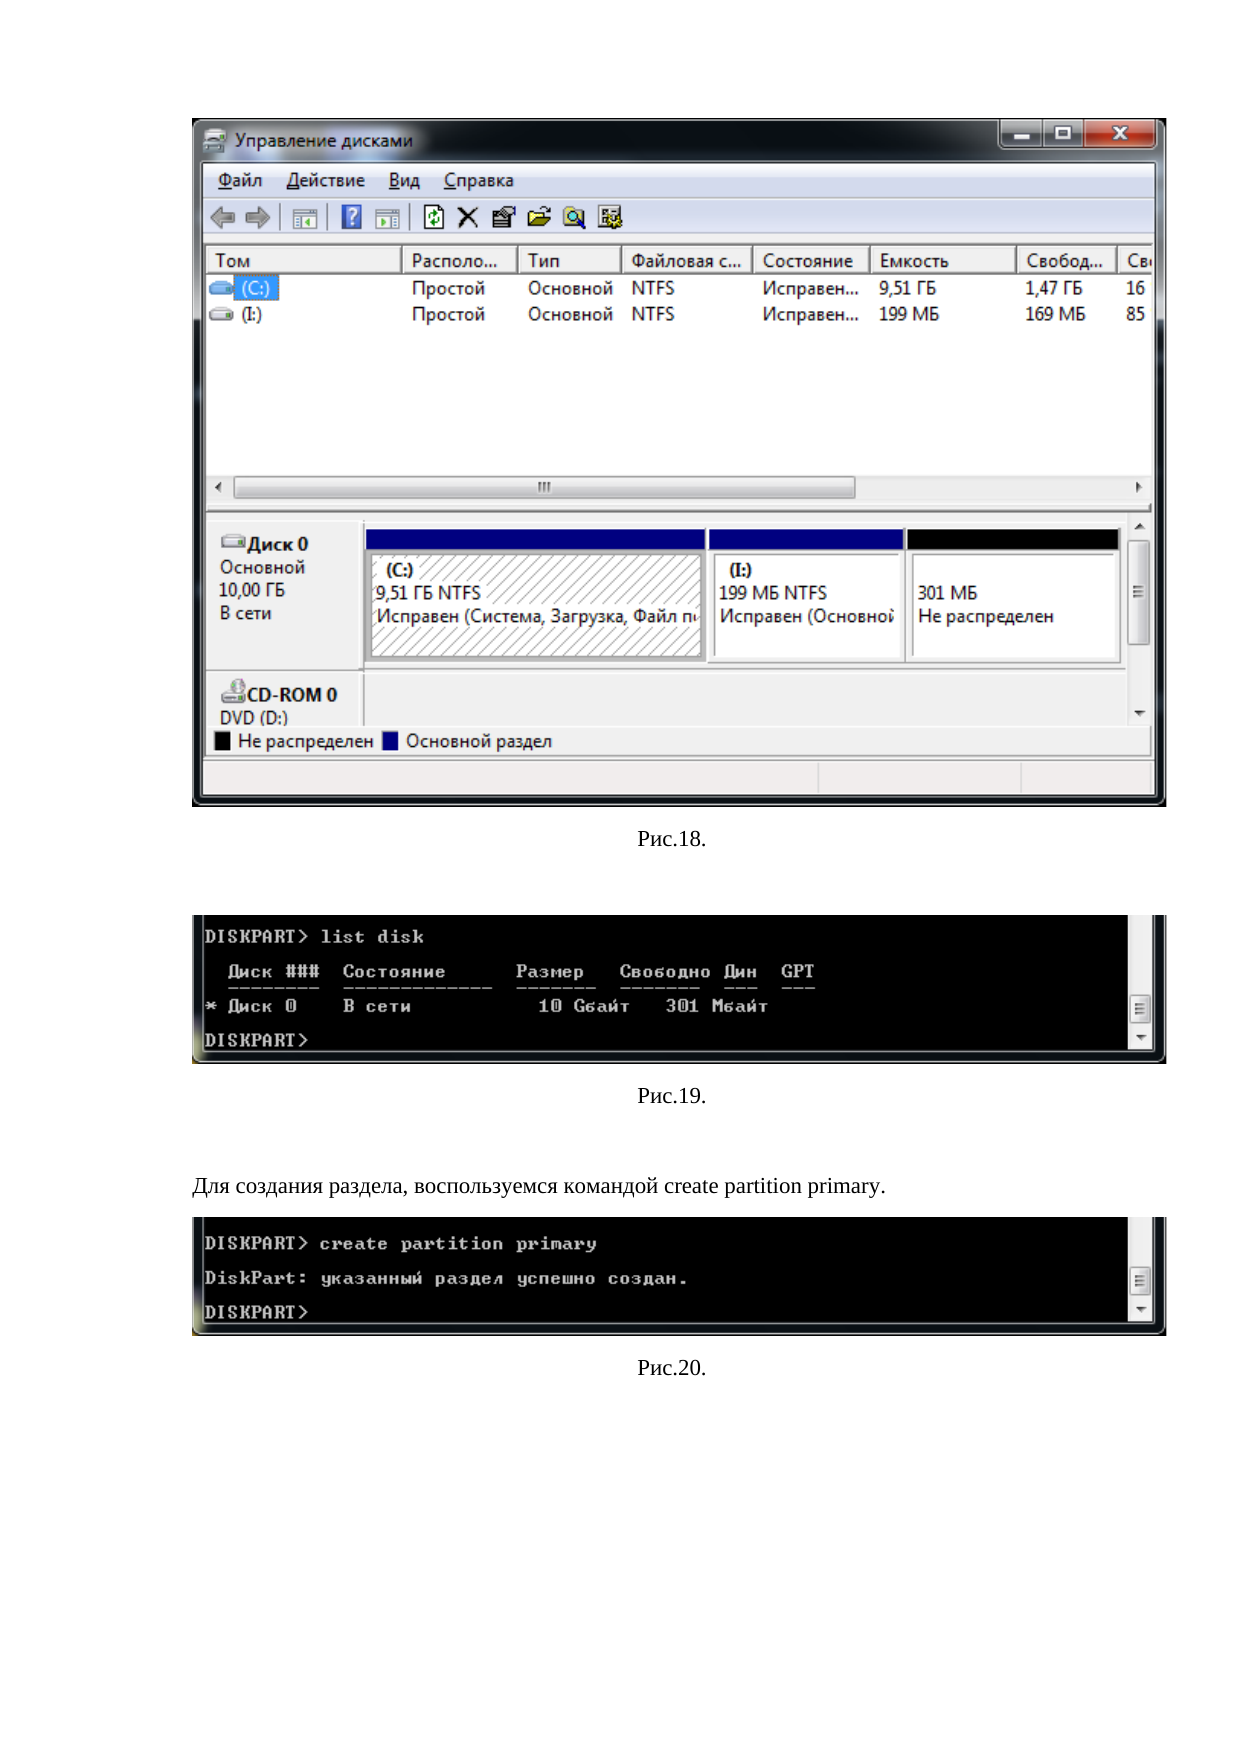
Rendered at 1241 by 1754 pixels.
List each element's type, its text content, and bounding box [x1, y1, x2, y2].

text Рис.18. [162, 825, 1152, 852]
text Для создания раздела, воспользуемся командой create partition primary. [162, 1172, 1152, 1199]
picture [192, 1217, 1167, 1336]
text Рис.19. [162, 1082, 1152, 1108]
text Рис.20. [162, 1354, 1152, 1381]
picture [192, 915, 1167, 1064]
picture [192, 118, 1167, 807]
